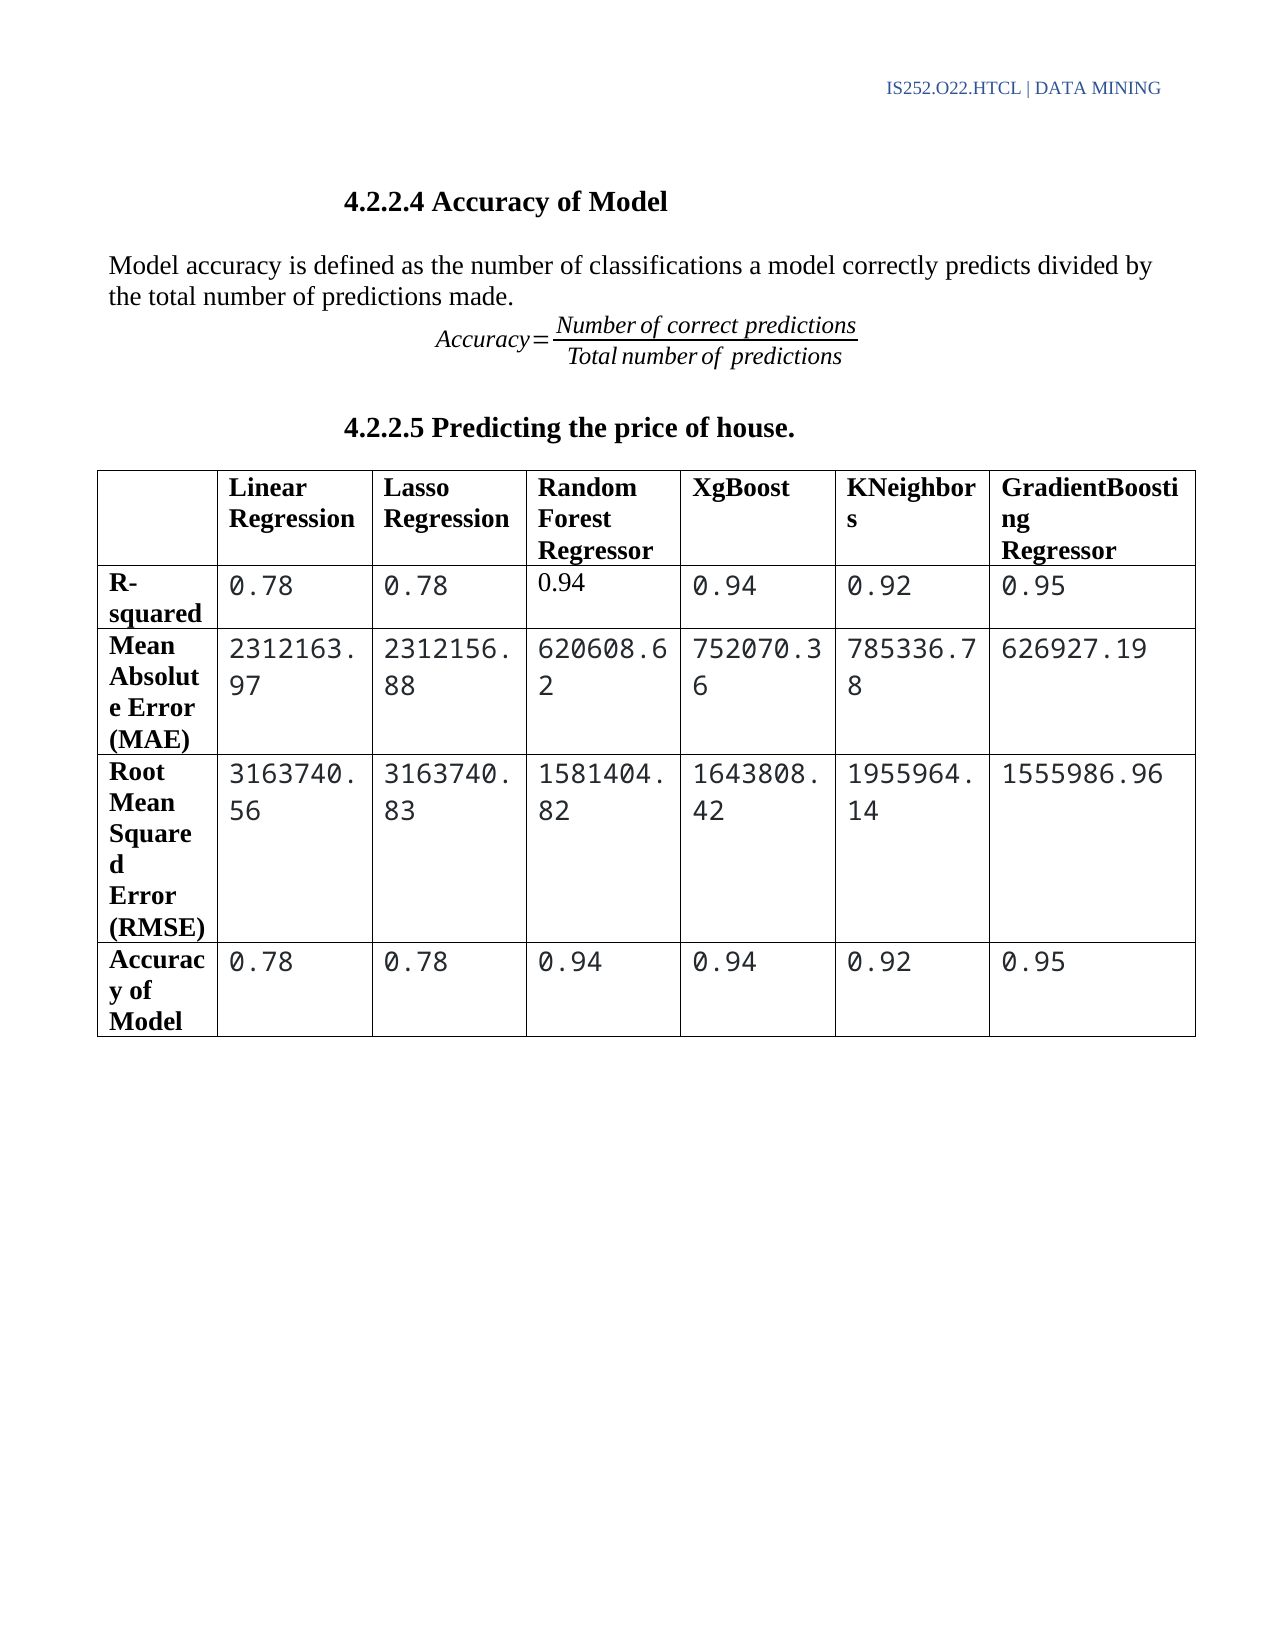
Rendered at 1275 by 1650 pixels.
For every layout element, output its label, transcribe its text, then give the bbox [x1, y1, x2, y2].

table_cell 620608.62 [527, 629, 680, 754]
subtitle 4.2.2.4 Accuracy of Model [182, 184, 1183, 218]
table_header Linear Regression [218, 471, 372, 565]
table_cell 0.92 [836, 943, 989, 1036]
table_cell 0.94 [527, 566, 680, 628]
table_cell 0.95 [990, 566, 1195, 628]
table_cell 0.94 [681, 566, 835, 628]
table_cell 0.78 [373, 943, 526, 1036]
table_cell 3163740.56 [218, 755, 372, 942]
table_cell 1955964.14 [836, 755, 989, 942]
table_cell 0.94 [527, 943, 680, 1036]
table_cell 0.94 [681, 943, 835, 1036]
table_header GradientBoosting Regressor [990, 471, 1195, 565]
table_cell 2312156.88 [373, 629, 526, 754]
table_cell 3163740.83 [373, 755, 526, 942]
table_cell 0.95 [990, 943, 1195, 1036]
table_cell 2312163.97 [218, 629, 372, 754]
table_header Lasso Regression [373, 471, 526, 565]
subtitle 4.2.2.5 Predicting the price of house. [182, 411, 1183, 444]
table_header Random Forest Regressor [527, 471, 680, 565]
table_cell 1643808.42 [681, 755, 835, 942]
table_cell 1581404.82 [527, 755, 680, 942]
table_header XgBoost [681, 471, 835, 565]
table_cell 626927.19 [990, 629, 1195, 754]
table_cell R-squared [98, 566, 217, 628]
table_cell Root Mean Squared Error (RMSE) [98, 755, 217, 942]
table_cell 0.78 [373, 566, 526, 628]
table_cell 0.78 [218, 943, 372, 1036]
table_cell Accuracy of Model [98, 943, 217, 1036]
text Model accuracy is defined as the number of classifications a model correctly predicts divided by the total number of predictions made. [108, 249, 1183, 311]
table_cell 0.92 [836, 566, 989, 628]
table_header [98, 471, 217, 565]
table_cell 0.78 [218, 566, 372, 628]
table_cell 785336.78 [836, 629, 989, 754]
table_cell Mean Absolute Error (MAE) [98, 629, 217, 754]
table_cell 1555986.96 [990, 755, 1195, 942]
table_cell 752070.36 [681, 629, 835, 754]
table_header KNeighbors [836, 471, 989, 565]
